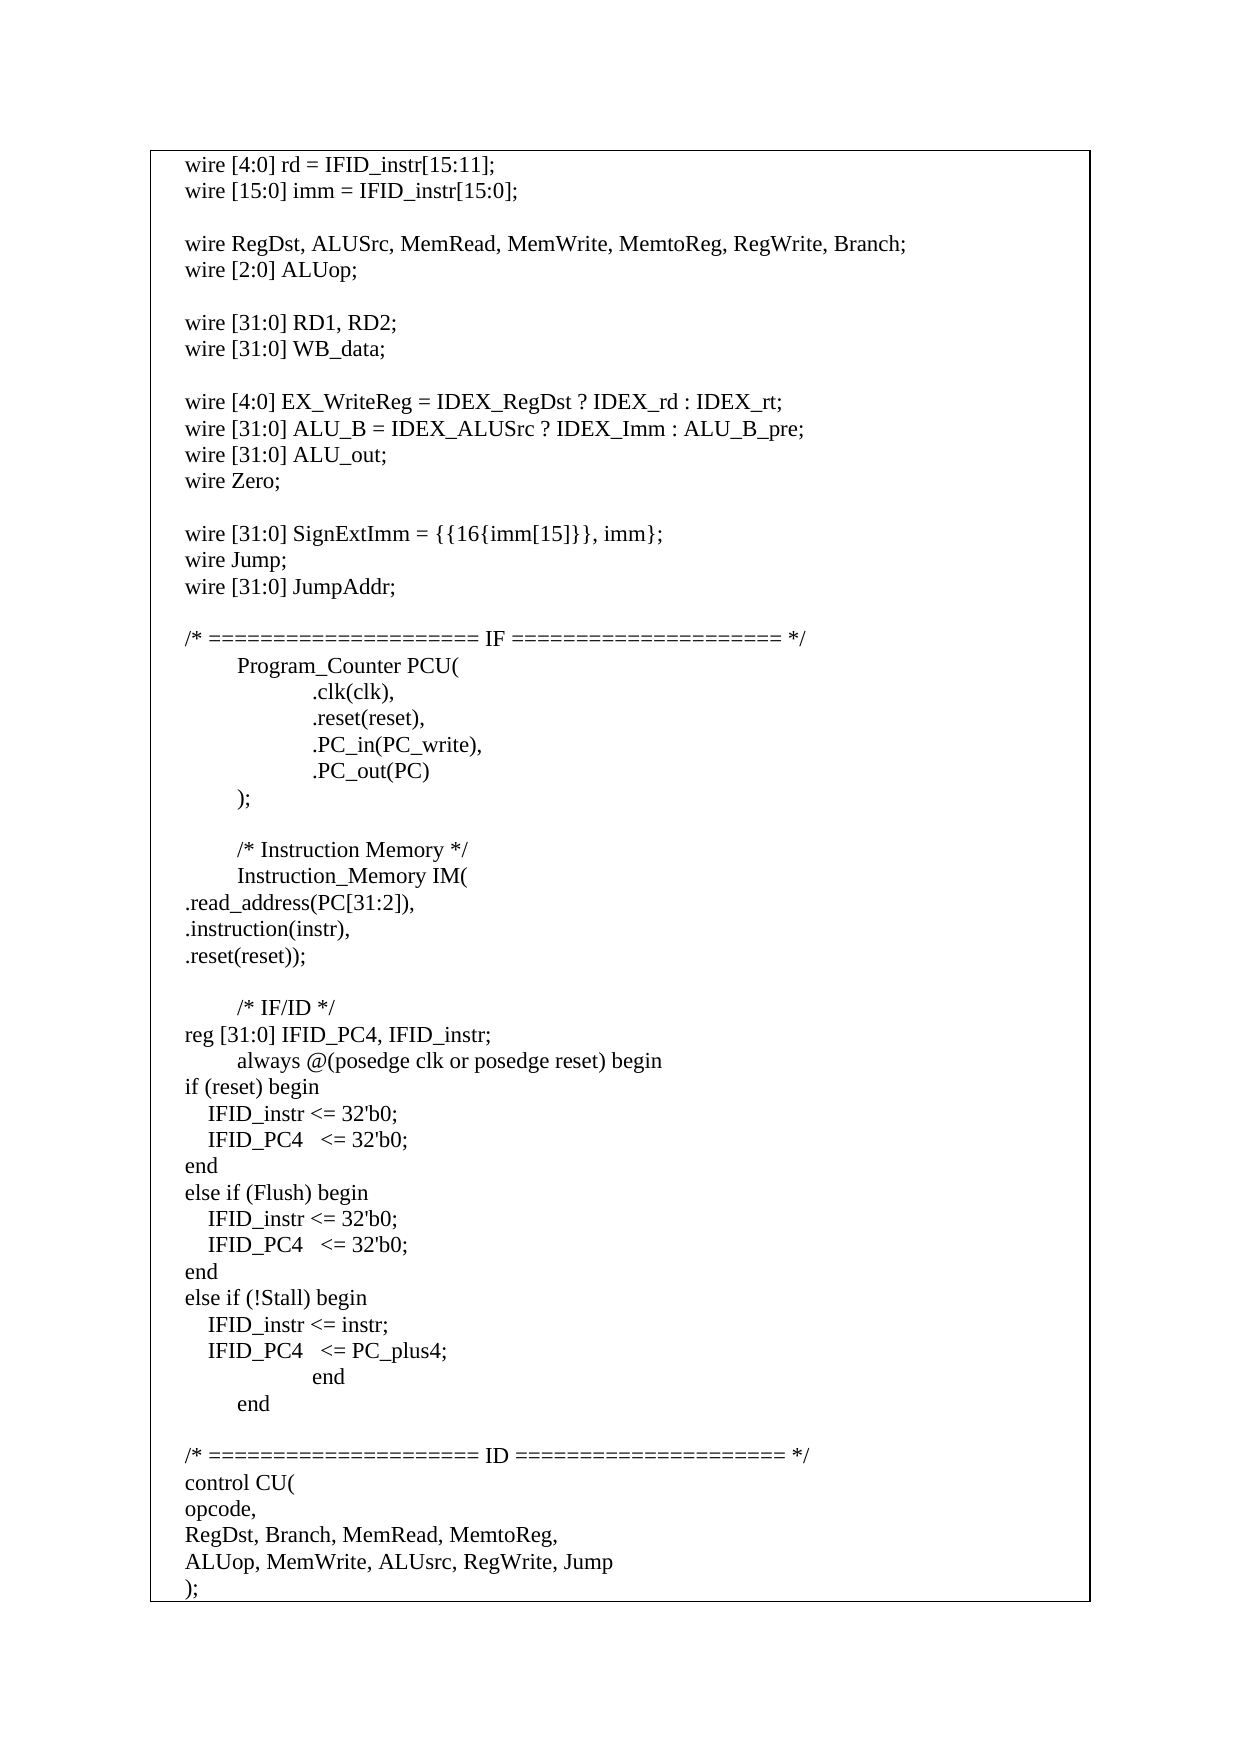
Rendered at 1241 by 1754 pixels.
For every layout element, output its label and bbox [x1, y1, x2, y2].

table_header [151, 151, 1089, 1601]
